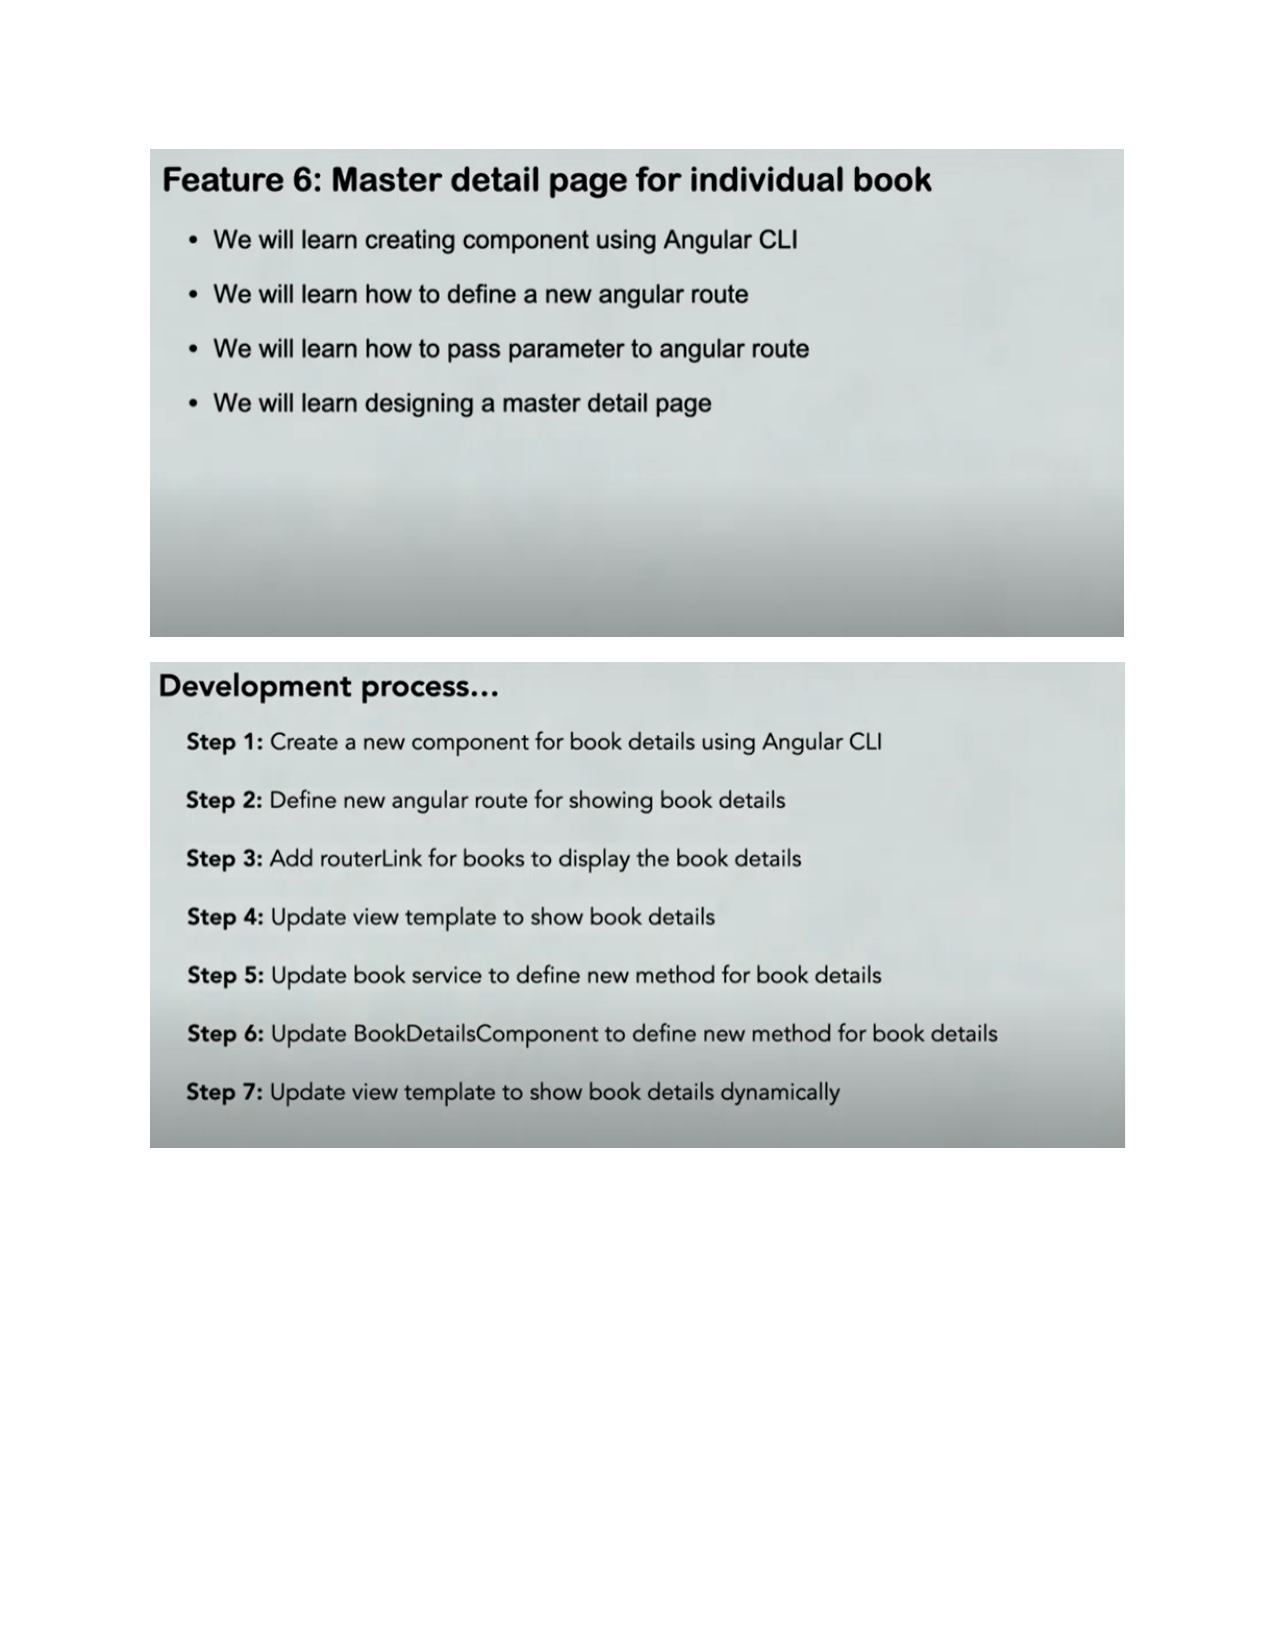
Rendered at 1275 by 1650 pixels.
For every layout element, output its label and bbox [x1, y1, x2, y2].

picture [150, 149, 1124, 637]
picture [150, 662, 1125, 1148]
